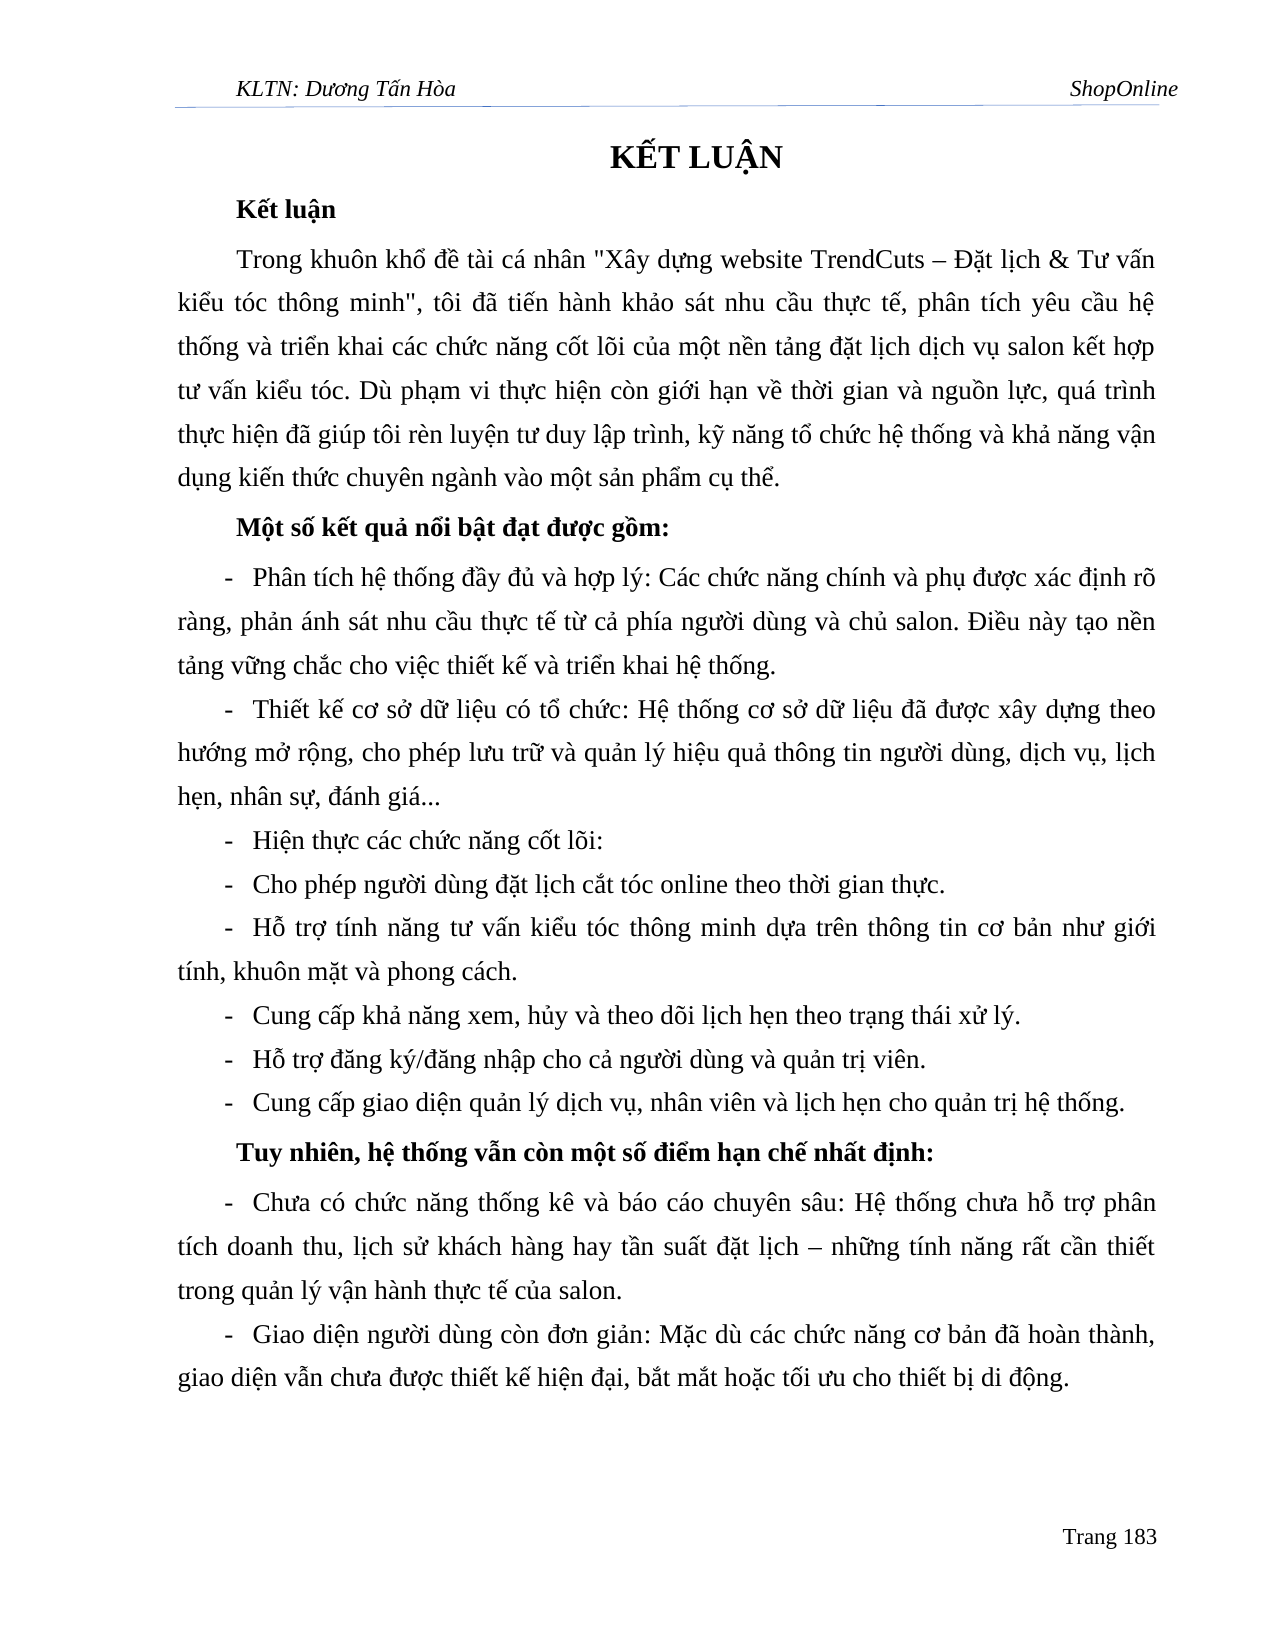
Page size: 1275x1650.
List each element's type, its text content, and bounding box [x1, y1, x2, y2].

list Hỗ trợ đăng ký/đăng nhập cho cả người dùng và quản trị viên. [177, 1033, 1157, 1077]
list Phân tích hệ thống đầy đủ và hợp lý: Các chức năng chính và phụ được xác định rõ ràng, phản ánh sát nhu cầu thực tế từ cả phía người dùng và chủ salon. Điều này tạo nền tảng vững chắc cho việc thiết kế và triển khai hệ thống. [177, 552, 1157, 683]
list Giao diện người dùng còn đơn giản: Mặc dù các chức năng cơ bản đã hoàn thành, giao diện vẫn chưa được thiết kế hiện đại, bắt mắt hoặc tối ưu cho thiết bị di động. [177, 1308, 1157, 1396]
list Cho phép người dùng đặt lịch cắt tóc online theo thời gian thực. [177, 858, 1157, 902]
text Tuy nhiên, hệ thống vẫn còn một số điểm hạn chế nhất định: [177, 1127, 1157, 1171]
list Hiện thực các chức năng cốt lõi: [177, 814, 1157, 858]
text Trong khuôn khổ đề tài cá nhân "Xây dựng website TrendCuts – Đặt lịch & Tư vấn kiểu tóc thông minh", tôi đã tiến hành khảo sát nhu cầu thực tế, phân tích yêu cầu hệ thống và triển khai các chức năng cốt lõi của một nền tảng đặt lịch dịch vụ salon kết hợp tư vấn kiểu tóc. Dù phạm vi thực hiện còn giới hạn về thời gian và nguồn lực, quá trình thực hiện đã giúp tôi rèn luyện tư duy lập trình, kỹ năng tổ chức hệ thống và khả năng vận dụng kiến thức chuyên ngành vào một sản phẩm cụ thể. [177, 233, 1157, 496]
list Hỗ trợ tính năng tư vấn kiểu tóc thông minh dựa trên thông tin cơ bản như giới tính, khuôn mặt và phong cách. [177, 902, 1157, 989]
list Thiết kế cơ sở dữ liệu có tổ chức: Hệ thống cơ sở dữ liệu đã được xây dựng theo hướng mở rộng, cho phép lưu trữ và quản lý hiệu quả thông tin người dùng, dịch vụ, lịch hẹn, nhân sự, đánh giá... [177, 683, 1157, 814]
text Kết luận [177, 183, 1157, 227]
list Cung cấp khả năng xem, hủy và theo dõi lịch hẹn theo trạng thái xử lý. [177, 989, 1157, 1033]
text KẾT LUẬN [177, 133, 1157, 177]
list Chưa có chức năng thống kê và báo cáo chuyên sâu: Hệ thống chưa hỗ trợ phân tích doanh thu, lịch sử khách hàng hay tần suất đặt lịch – những tính năng rất cần thiết trong quản lý vận hành thực tế của salon. [177, 1177, 1157, 1308]
list Cung cấp giao diện quản lý dịch vụ, nhân viên và lịch hẹn cho quản trị hệ thống. [177, 1077, 1157, 1121]
text Một số kết quả nổi bật đạt được gồm: [177, 502, 1157, 546]
